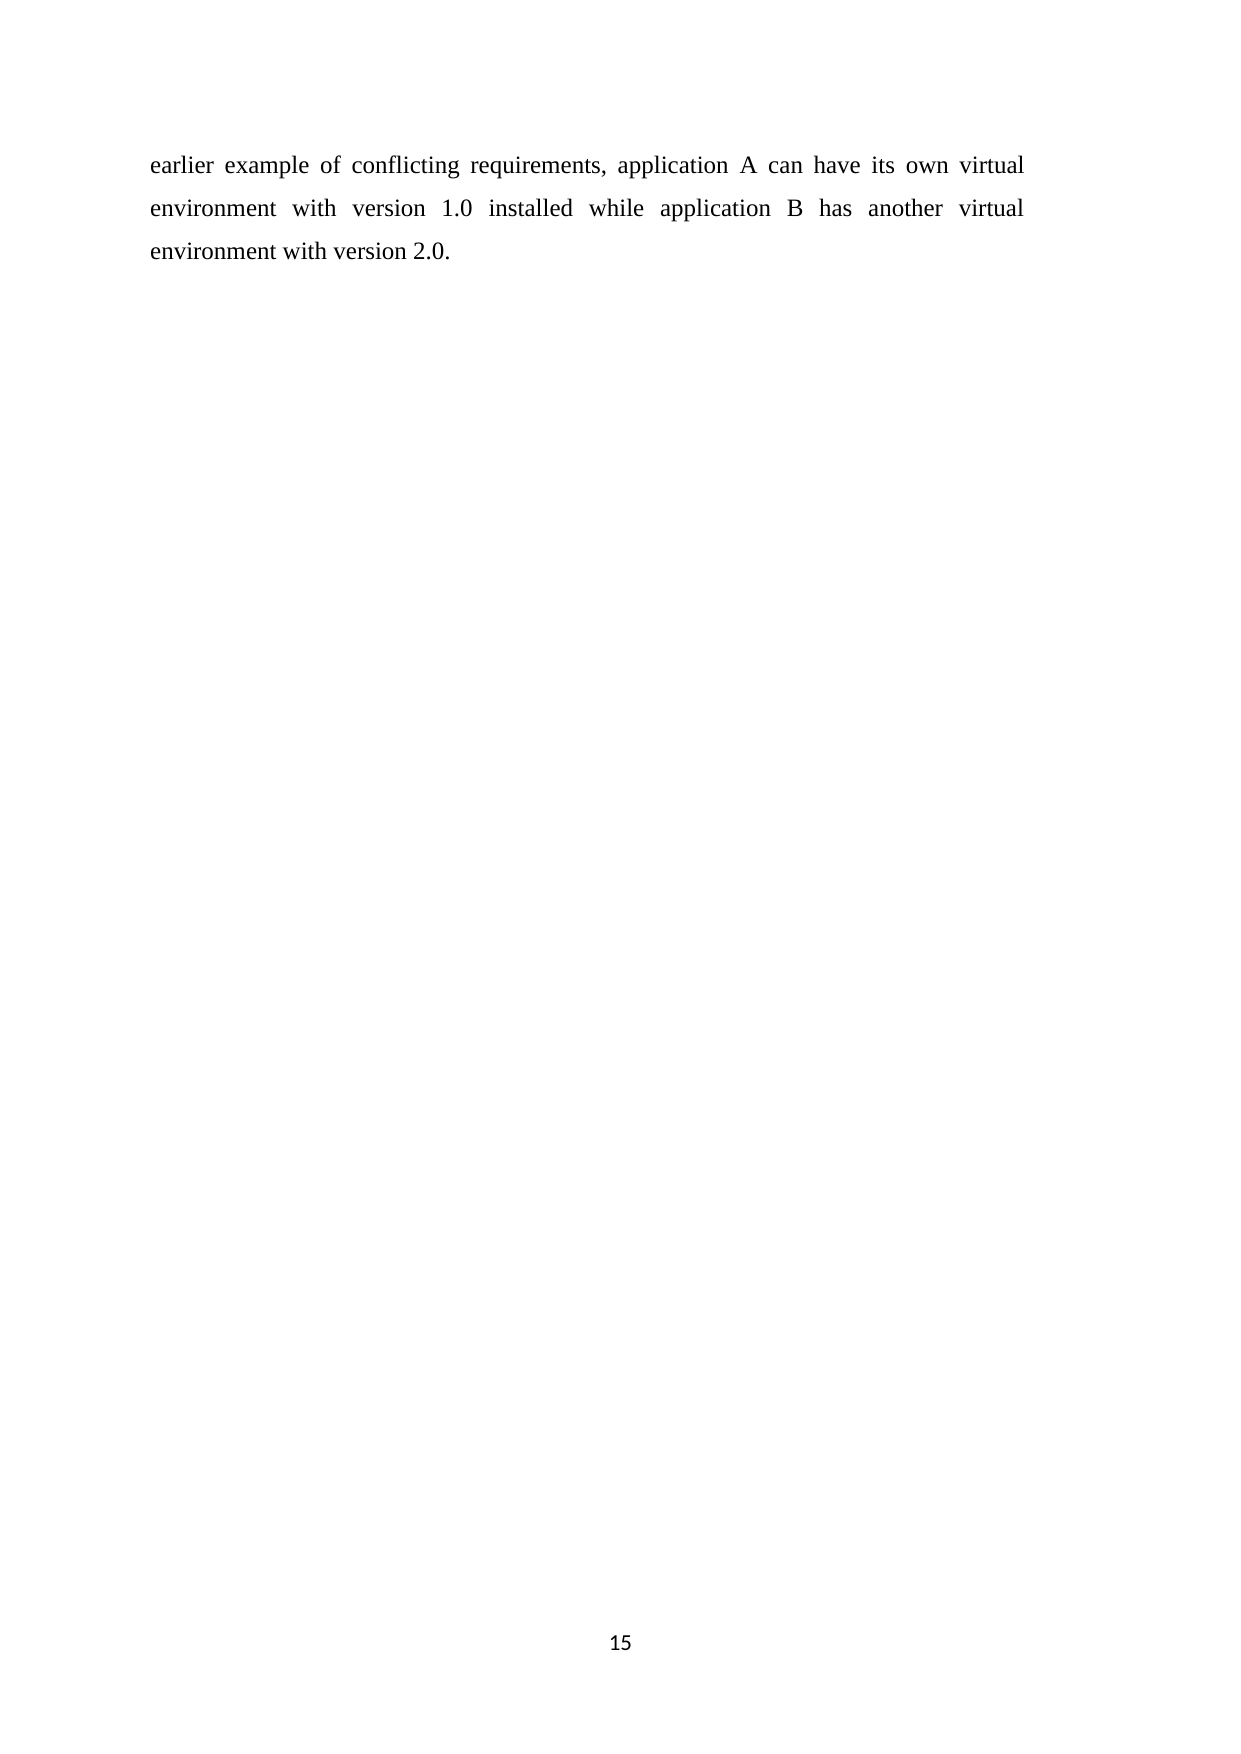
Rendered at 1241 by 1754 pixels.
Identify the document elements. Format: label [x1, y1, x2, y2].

text [150, 150, 1025, 265]
